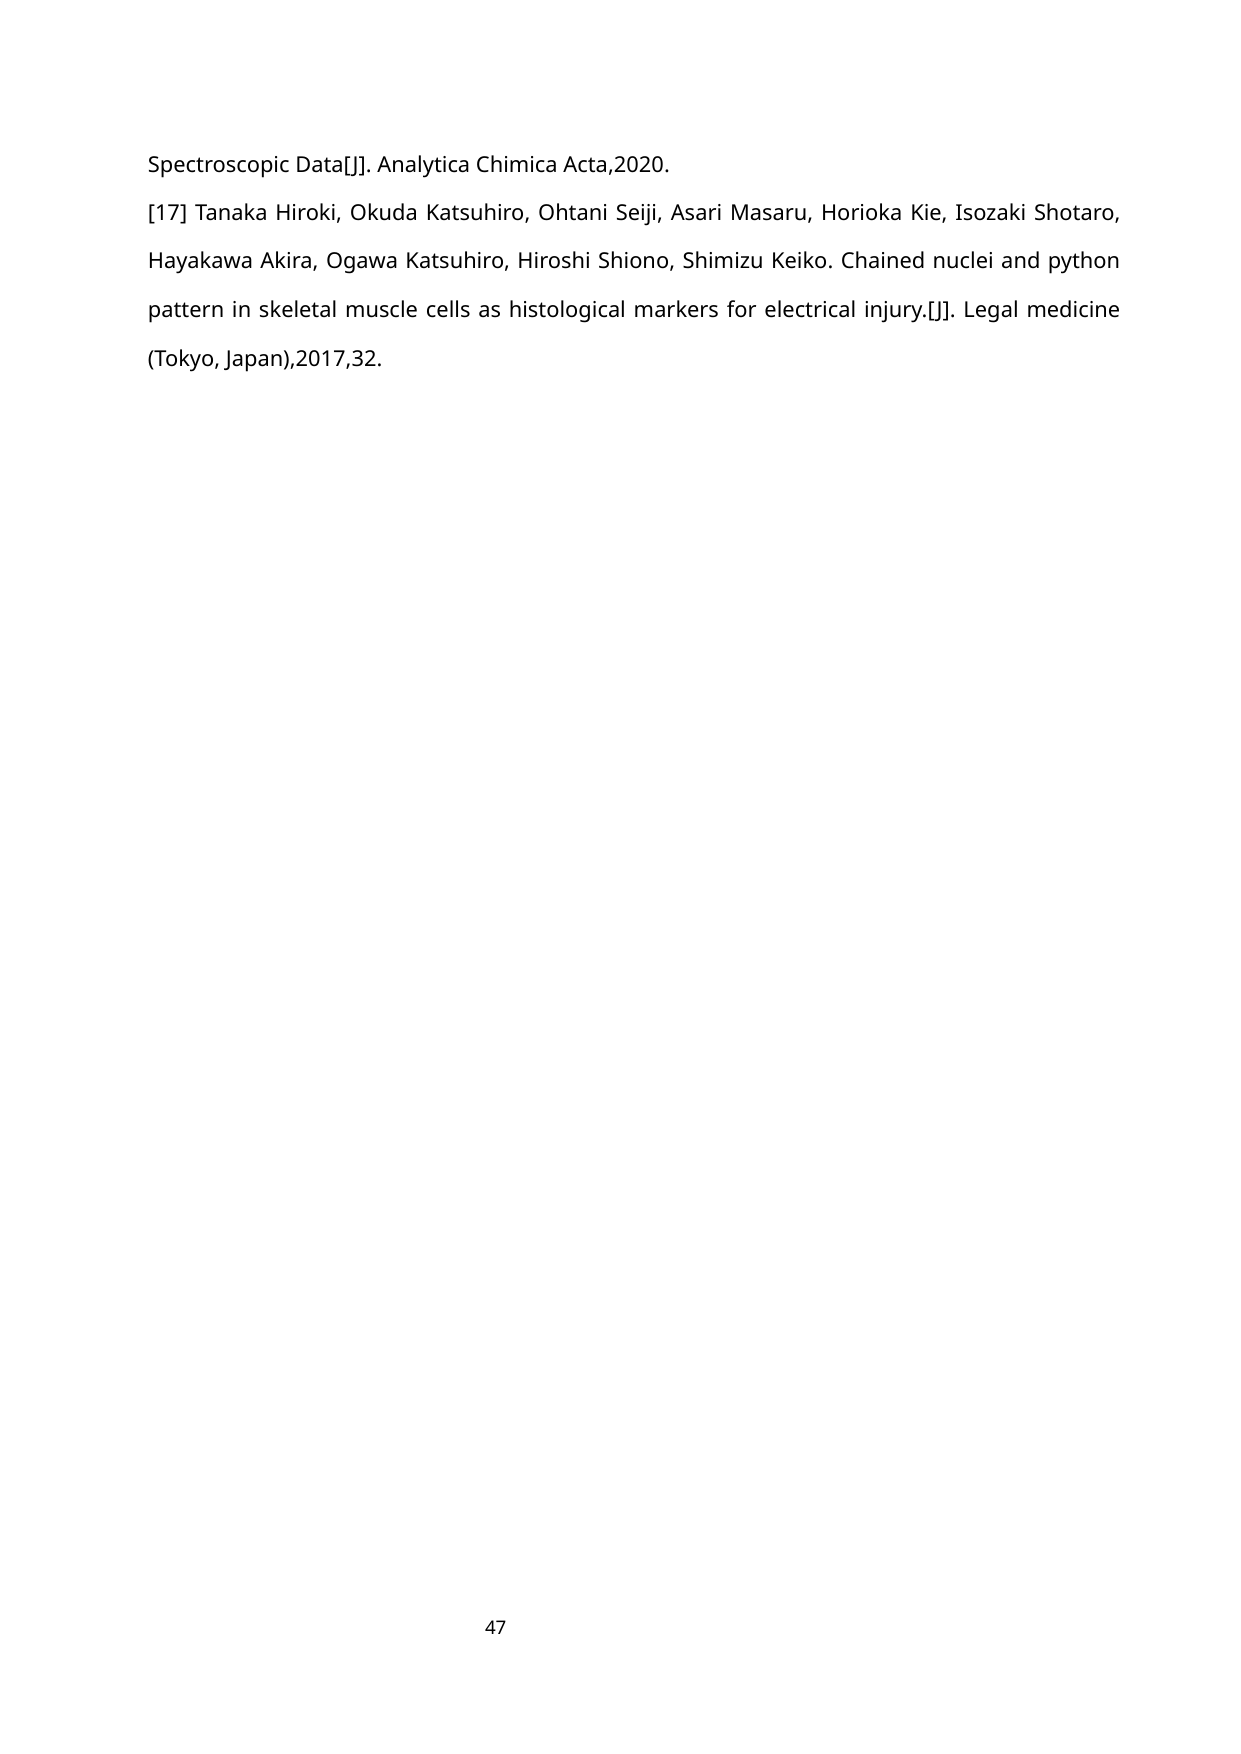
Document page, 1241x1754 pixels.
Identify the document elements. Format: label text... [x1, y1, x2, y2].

text [17] Tanaka Hiroki, Okuda Katsuhiro, Ohtani Seiji, Asari Masaru, Horioka Kie, Isozaki Shotaro, Hayakawa Akira, Ogawa Katsuhiro, Hiroshi Shiono, Shimizu Keiko. Chained nuclei and python pattern in skeletal muscle cells as histological markers for electrical injury.[J]. Legal medicine (Tokyo, Japan),2017,32. [148, 195, 1122, 374]
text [148, 148, 1122, 180]
